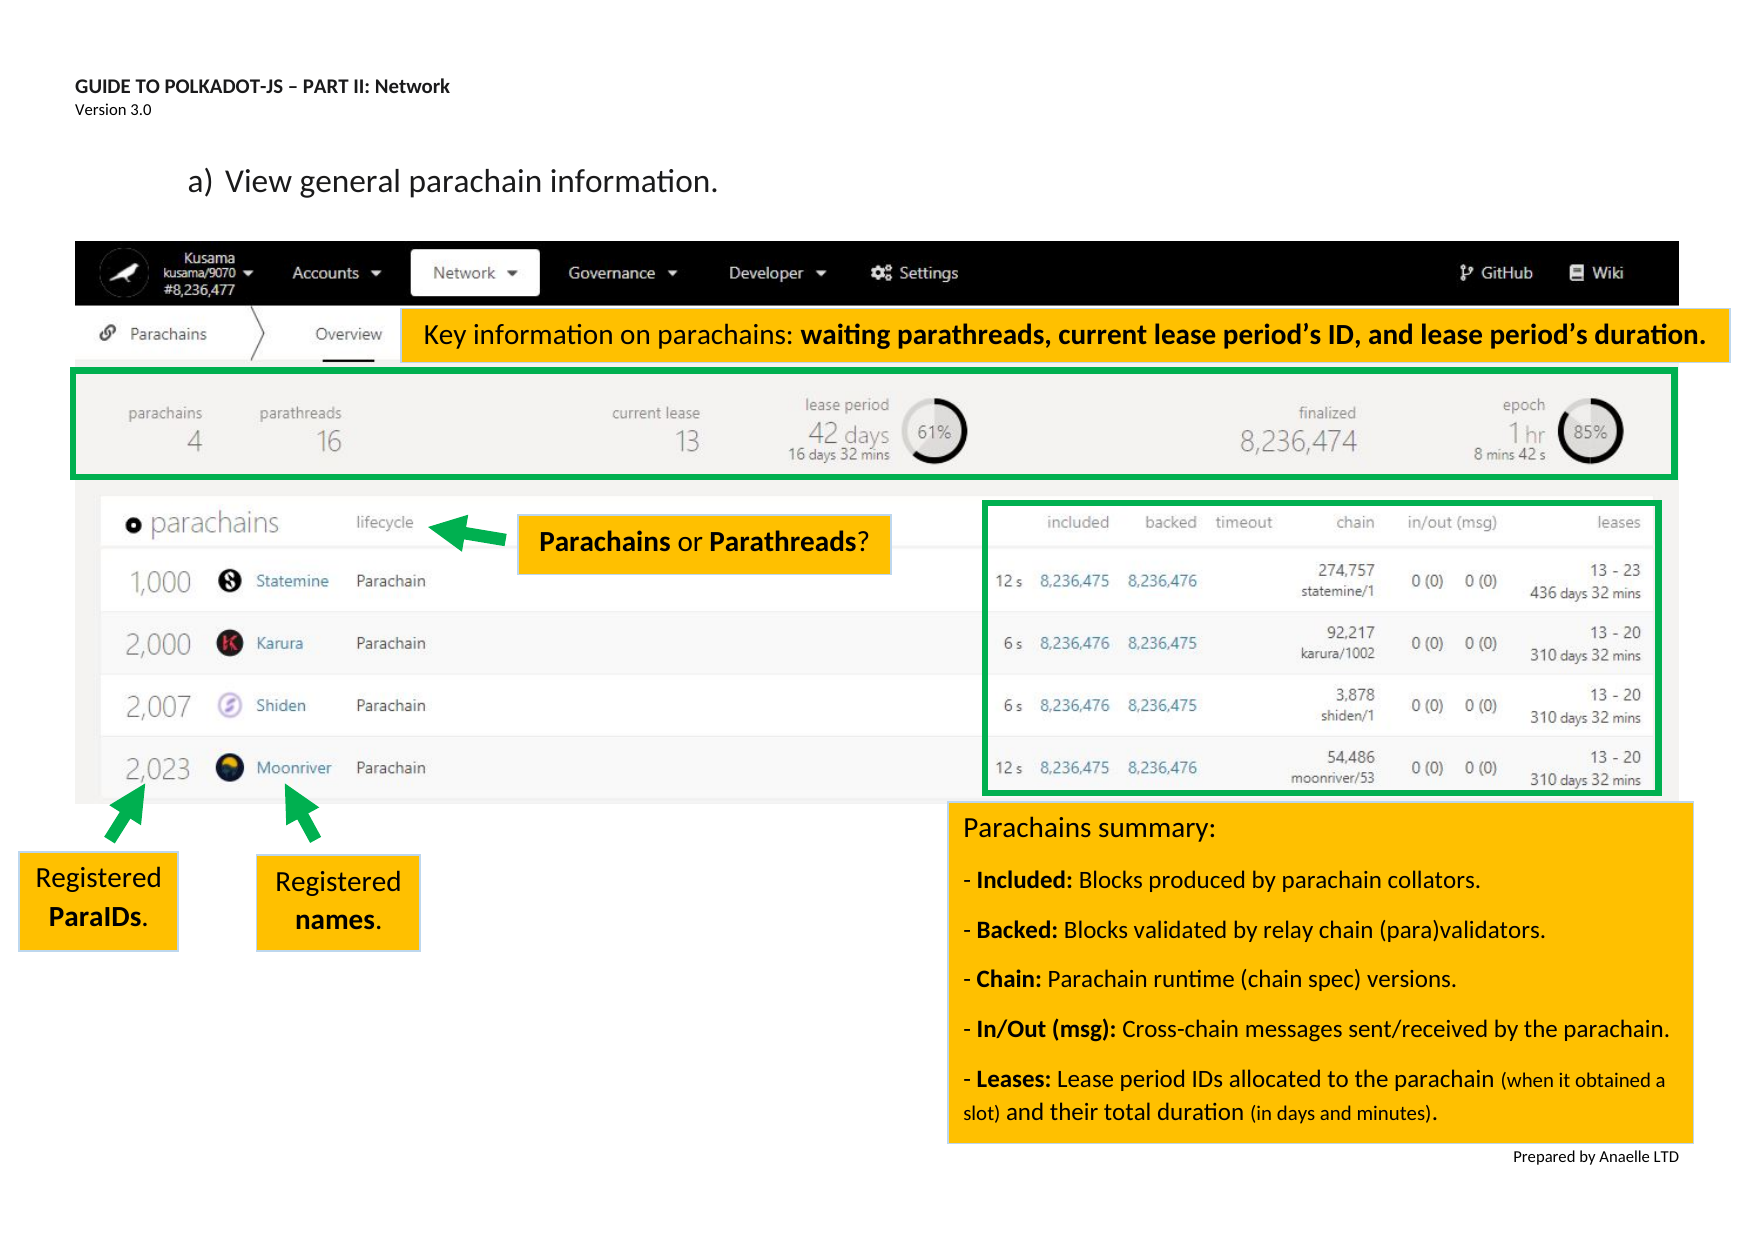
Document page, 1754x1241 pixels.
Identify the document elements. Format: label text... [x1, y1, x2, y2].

list View general parachain information. [187, 160, 1654, 201]
picture [76, 374, 1671, 474]
picture [75, 241, 1679, 804]
